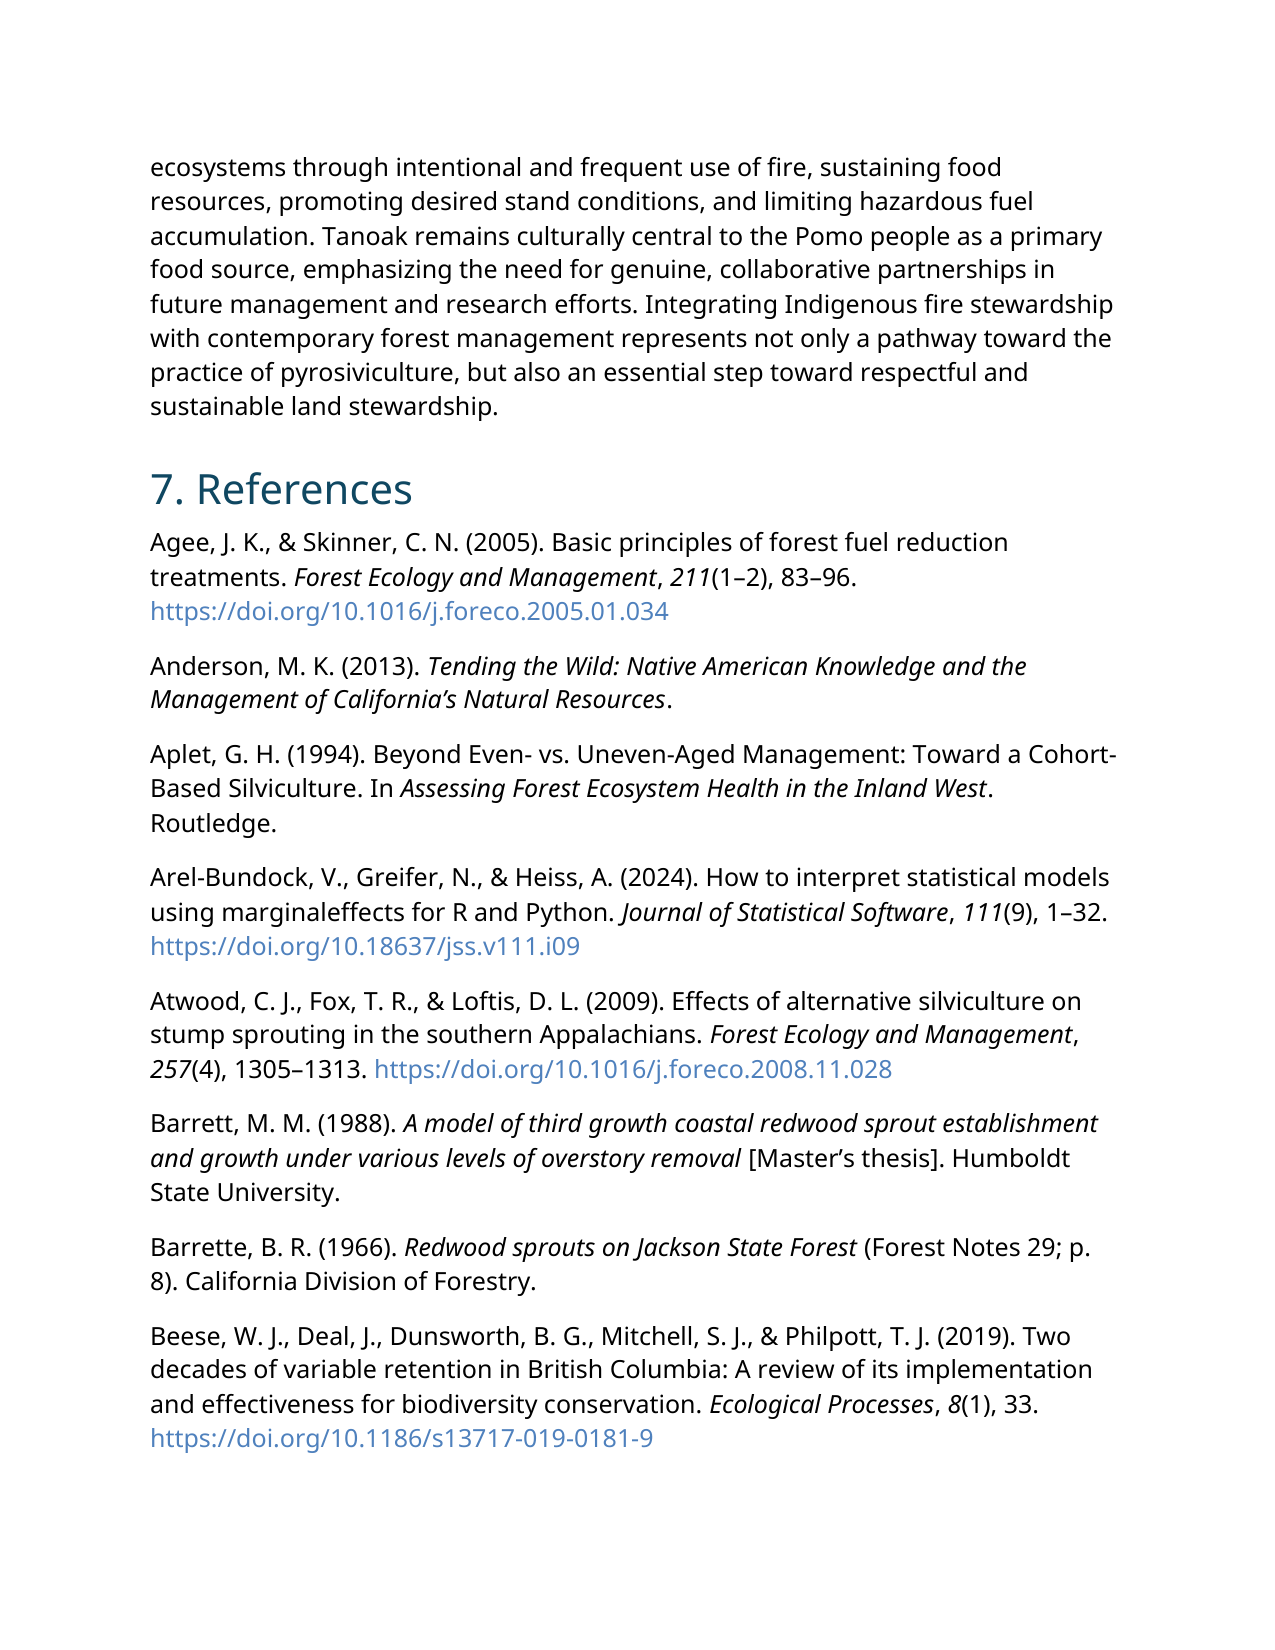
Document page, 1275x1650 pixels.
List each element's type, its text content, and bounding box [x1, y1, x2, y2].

text Barrette, B. R. (1966). Redwood sprouts on Jackson State Forest (Forest Notes 29; p. 8). California Division of Forestry. [150, 1229, 1125, 1297]
text Agee, J. K., & Skinner, C. N. (2005). Basic principles of forest fuel reduction treatments. Forest Ecology and Management, 211(1–2), 83–96. https://doi.org/10.1016/j.foreco.2005.01.034 [150, 525, 1125, 627]
text Atwood, C. J., Fox, T. R., & Loftis, D. L. (2009). Effects of alternative silviculture on stump sprouting in the southern Appalachians. Forest Ecology and Management, 257(4), 1305–1313. https://doi.org/10.1016/j.foreco.2008.11.028 [150, 983, 1125, 1085]
text Arel-Bundock, V., Greifer, N., & Heiss, A. (2024). How to interpret statistical models using marginaleffects for R and Python. Journal of Statistical Software, 111(9), 1–32. https://doi.org/10.18637/jss.v111.i09 [150, 860, 1125, 962]
text Anderson, M. K. (2013). Tending the Wild: Native American Knowledge and the Management of California’s Natural Resources. [150, 648, 1125, 716]
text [150, 150, 1125, 422]
text Barrett, M. M. (1988). A model of third growth coastal redwood sprout establishment and growth under various levels of overstory removal [Master’s thesis]. Humboldt State University. [150, 1106, 1125, 1208]
subtitle 7. References [150, 460, 1125, 517]
text Aplet, G. H. (1994). Beyond Even- vs. Uneven-Aged Management: Toward a Cohort-Based Silviculture. In Assessing Forest Ecosystem Health in the Inland West. Routledge. [150, 737, 1125, 839]
text Beese, W. J., Deal, J., Dunsworth, B. G., Mitchell, S. J., & Philpott, T. J. (2019). Two decades of variable retention in British Columbia: A review of its implementation and effectiveness for biodiversity conservation. Ecological Processes, 8(1), 33. https://doi.org/10.1186/s13717-019-0181-9 [150, 1318, 1125, 1454]
